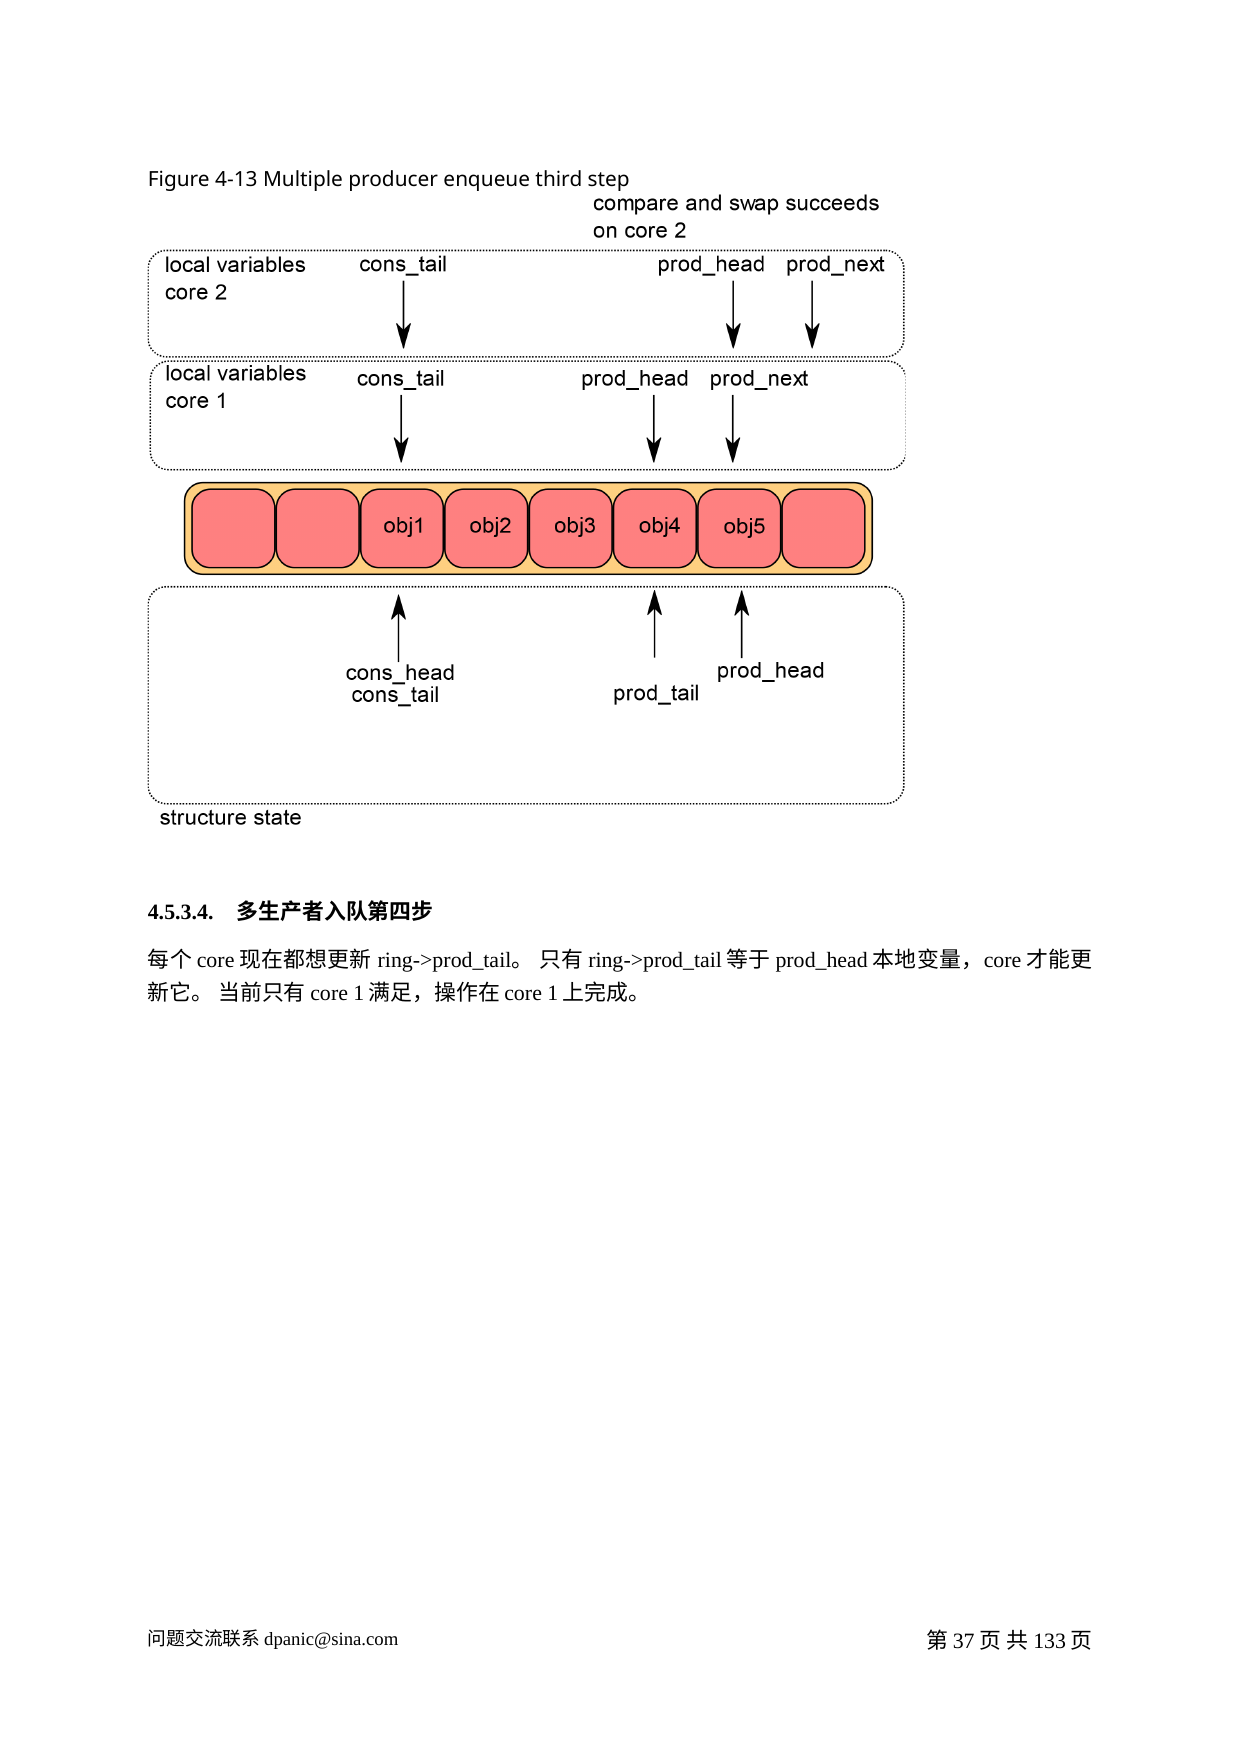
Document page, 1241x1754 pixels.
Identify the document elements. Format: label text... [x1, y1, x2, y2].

subtitle 多生产者入队第四步 [148, 893, 1092, 926]
text 每个core现在都想更新 ring->prod_tail。 只有ring->prod_tail等于prod_head本地变量，core才能更新它。 当前只有core 1满足，操作在core 1上完成。 [148, 942, 1092, 1007]
picture [147, 194, 906, 825]
